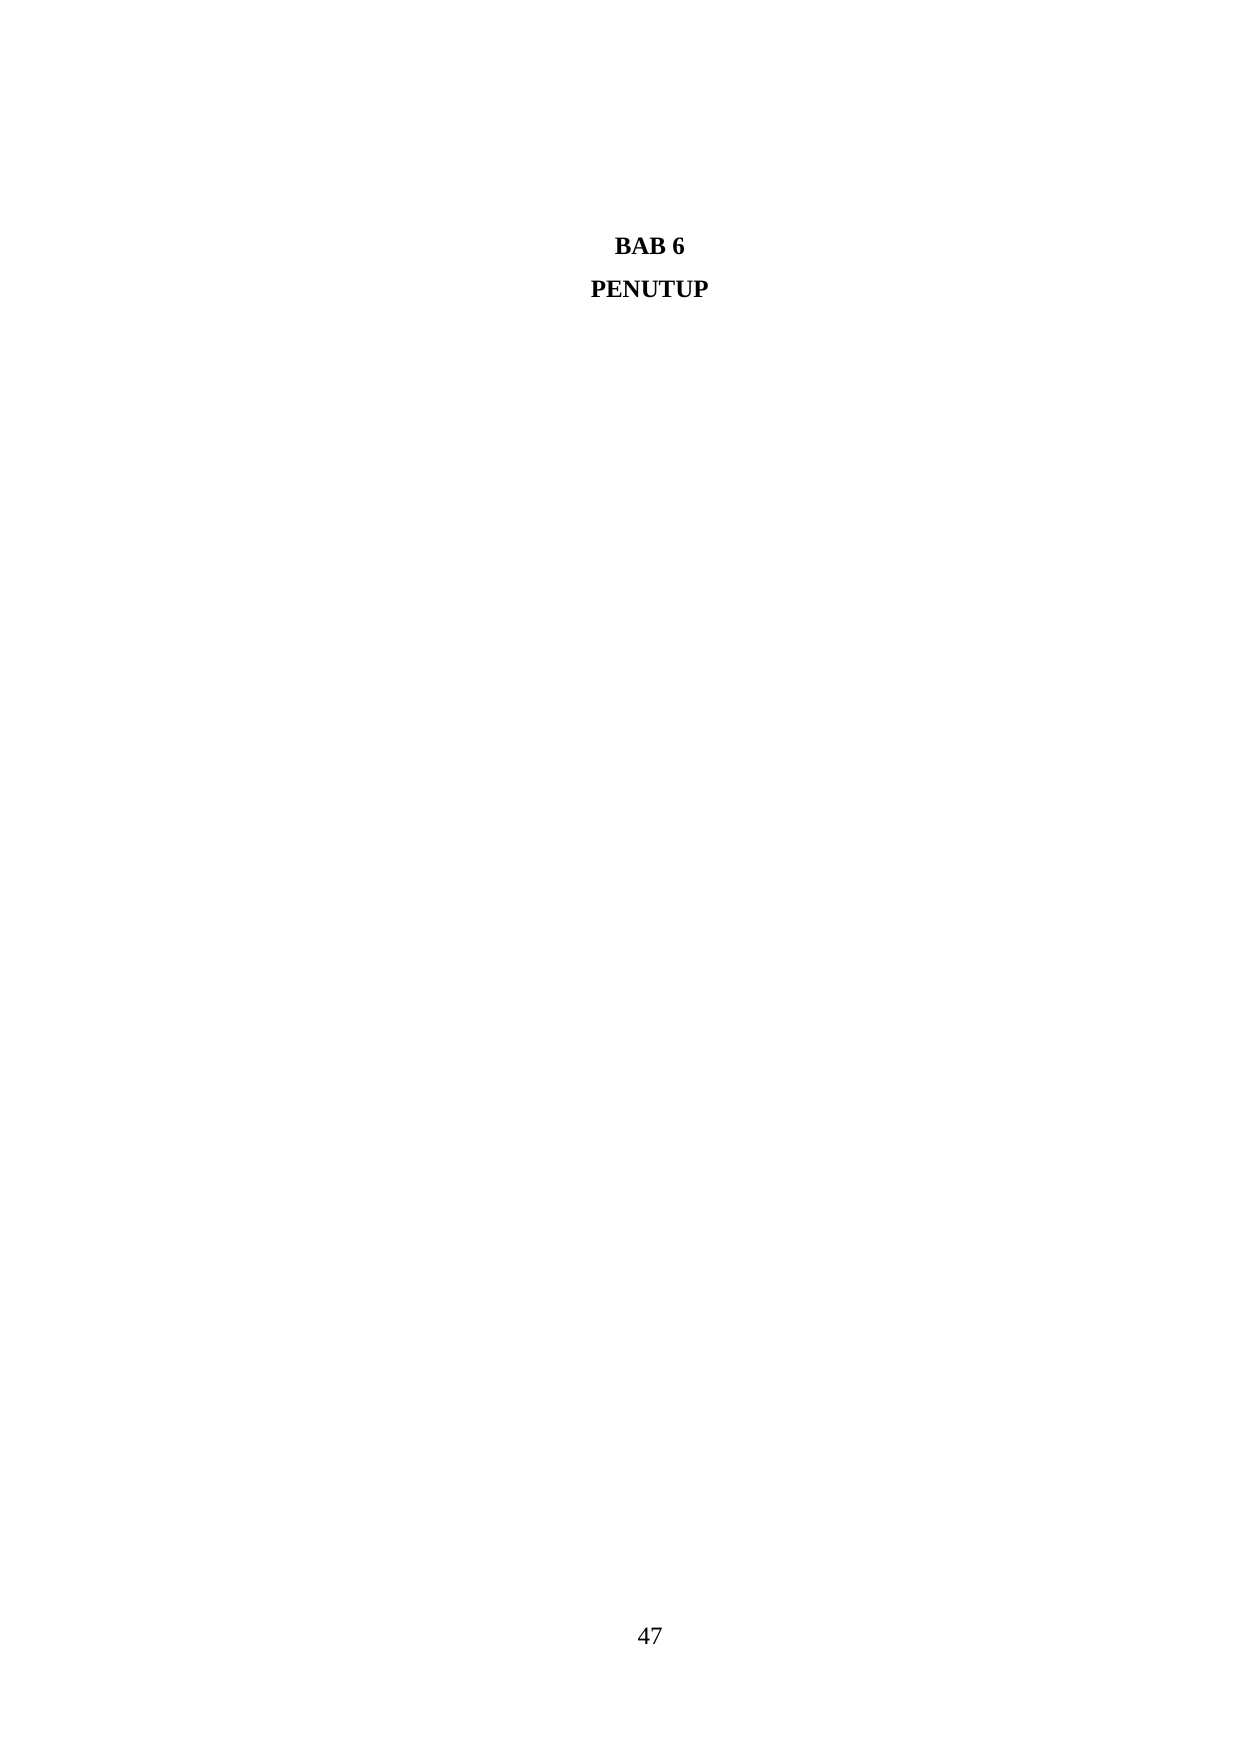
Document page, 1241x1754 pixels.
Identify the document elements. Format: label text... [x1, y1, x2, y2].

subtitle BAB 6 PENUTUP [236, 231, 1063, 303]
